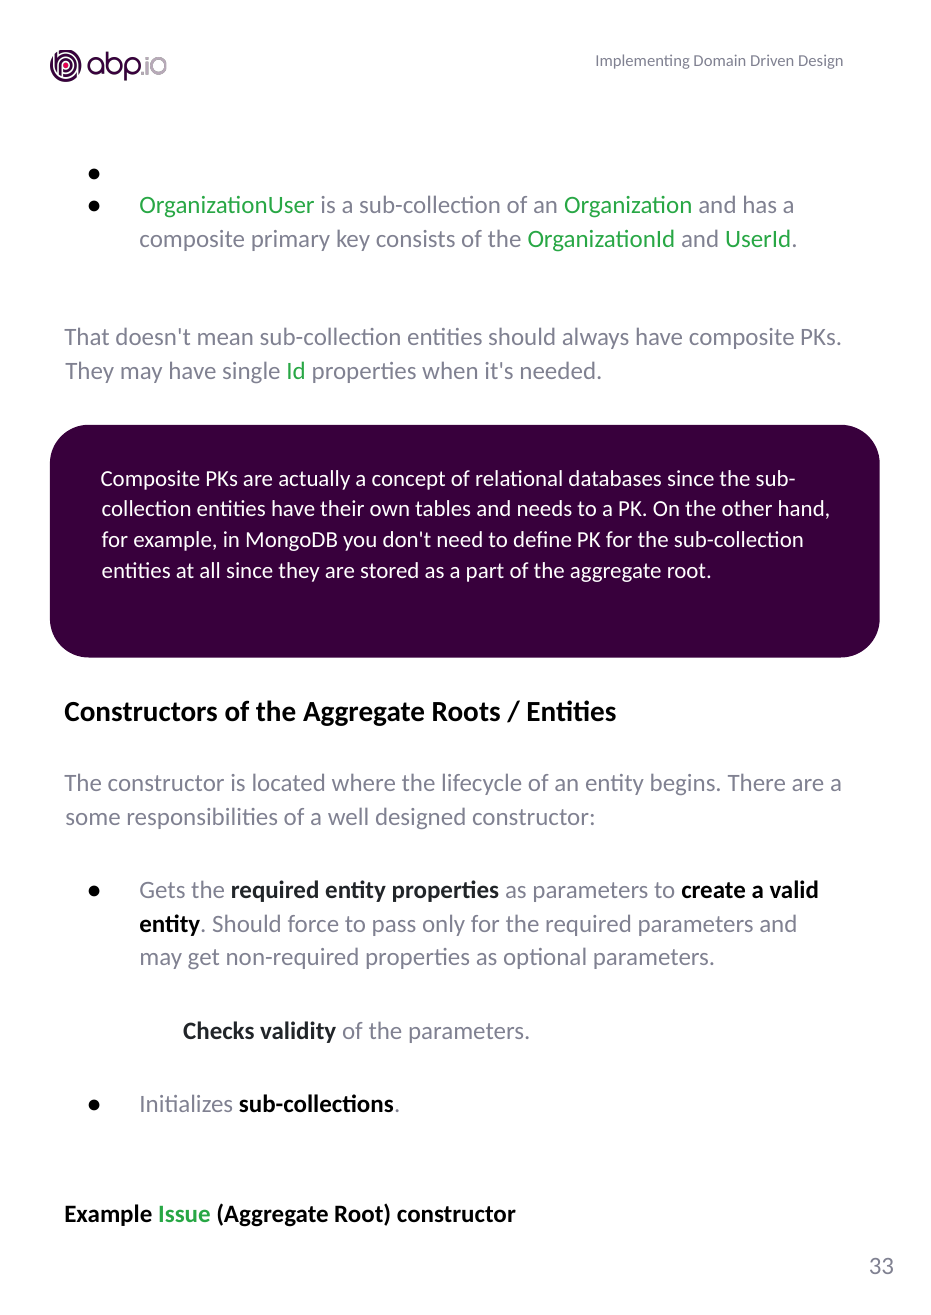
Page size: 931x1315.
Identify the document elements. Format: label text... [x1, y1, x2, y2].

list Initializes sub-collections. [86, 1088, 843, 1118]
list OrganizationUser is a sub-collection of an Organization and has a composite primary key consists of the OrganizationId and UserId. [86, 189, 843, 253]
list Gets the required entity properties as parameters to create a valid entity. Should force to pass only for the required parameters and may get non-required properties as optional parameters. [86, 874, 843, 972]
text Composite PKs are actually a concept of relational databases since the sub-collection entities have their own tables and needs to a PK. On the other hand, for example, in MongoDB you don't need to define PK for the sub-collection entities at all since they are stored as a part of the aggregate root. [100, 464, 838, 584]
text The constructor is located where the lifecycle of an entity begins. There are a some responsibilities of a well designed constructor: [64, 767, 843, 832]
text Example Issue (Aggregate Root) constructor [64, 1198, 845, 1229]
text Checks validity of the parameters. [64, 1015, 649, 1045]
text That doesn't mean sub-collection entities should always have composite PKs. They may have single Id properties when it's needed. [64, 321, 843, 385]
picture [50, 50, 167, 82]
subtitle Constructors of the Aggregate Roots / Entities [64, 693, 845, 728]
